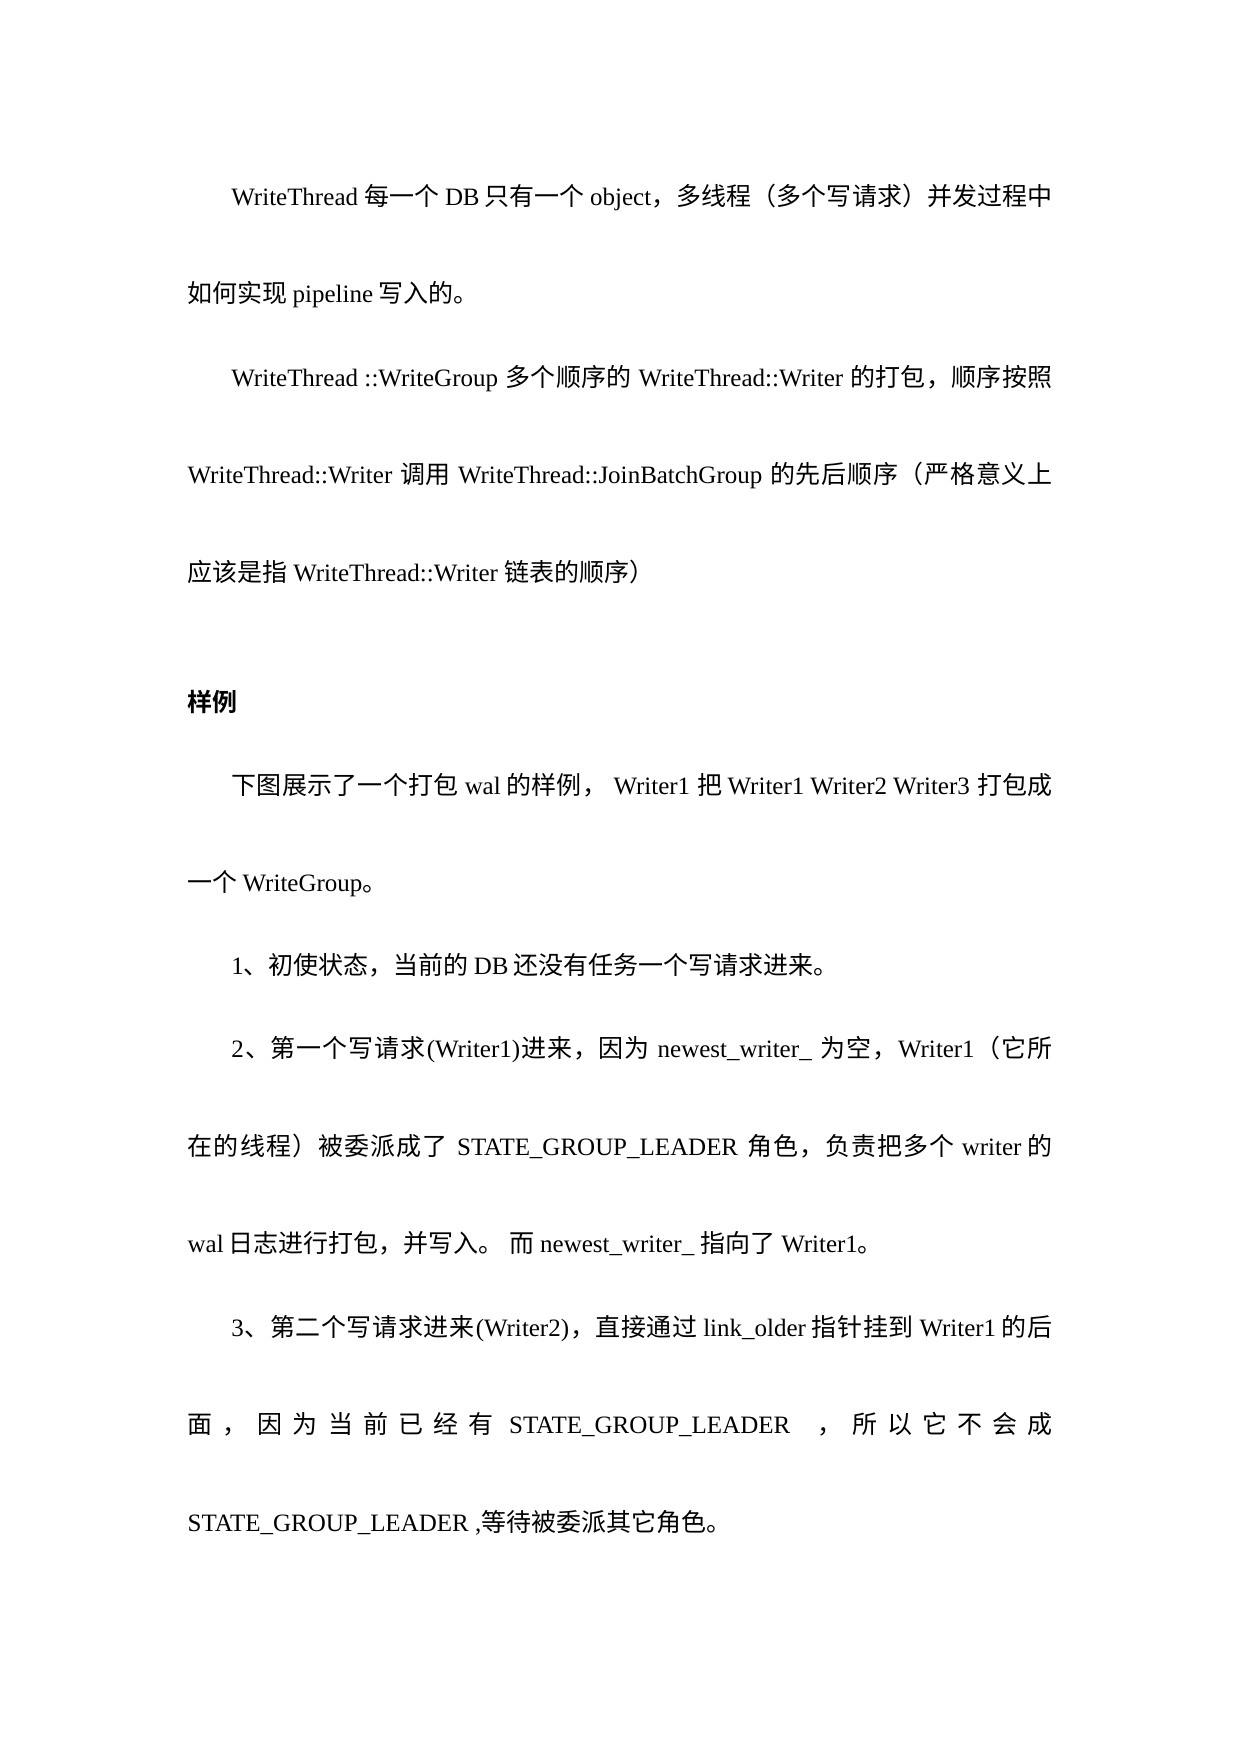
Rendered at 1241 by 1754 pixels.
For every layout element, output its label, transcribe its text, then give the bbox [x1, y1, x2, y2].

text WriteThread 每一个DB只有一个object，多线程（多个写请求）并发过程中如何实现pipeline写入的。 [187, 162, 1053, 324]
text 2、第一个写请求(Writer1)进来，因为 newest_writer_ 为空，Writer1（它所在的线程）被委派成了 STATE_GROUP_LEADER 角色，负责把多个writer的wal日志进行打包，并写入。 而 newest_writer_ 指向了 Writer1。 [187, 1014, 1053, 1274]
text 1、初使状态，当前的DB还没有任务一个写请求进来。 [187, 931, 1053, 996]
text 下图展示了一个打包wal的样例， Writer1 把Writer1 Writer2 Writer3 打包成一个WriteGroup。 [187, 751, 1053, 913]
text 3、第二个写请求进来(Writer2)，直接通过link_older指针挂到Writer1的后面，因为当前已经有STATE_GROUP_LEADER ，所以它不会成STATE_GROUP_LEADER ,等待被委派其它角色。 [187, 1293, 1053, 1553]
text WriteThread ::WriteGroup 多个顺序的 WriteThread::Writer 的打包，顺序按照 WriteThread::Writer 调用 WriteThread::JoinBatchGroup 的先后顺序（严格意义上应该是指 WriteThread::Writer 链表的顺序） [187, 343, 1053, 603]
subtitle 样例 [187, 668, 1053, 733]
